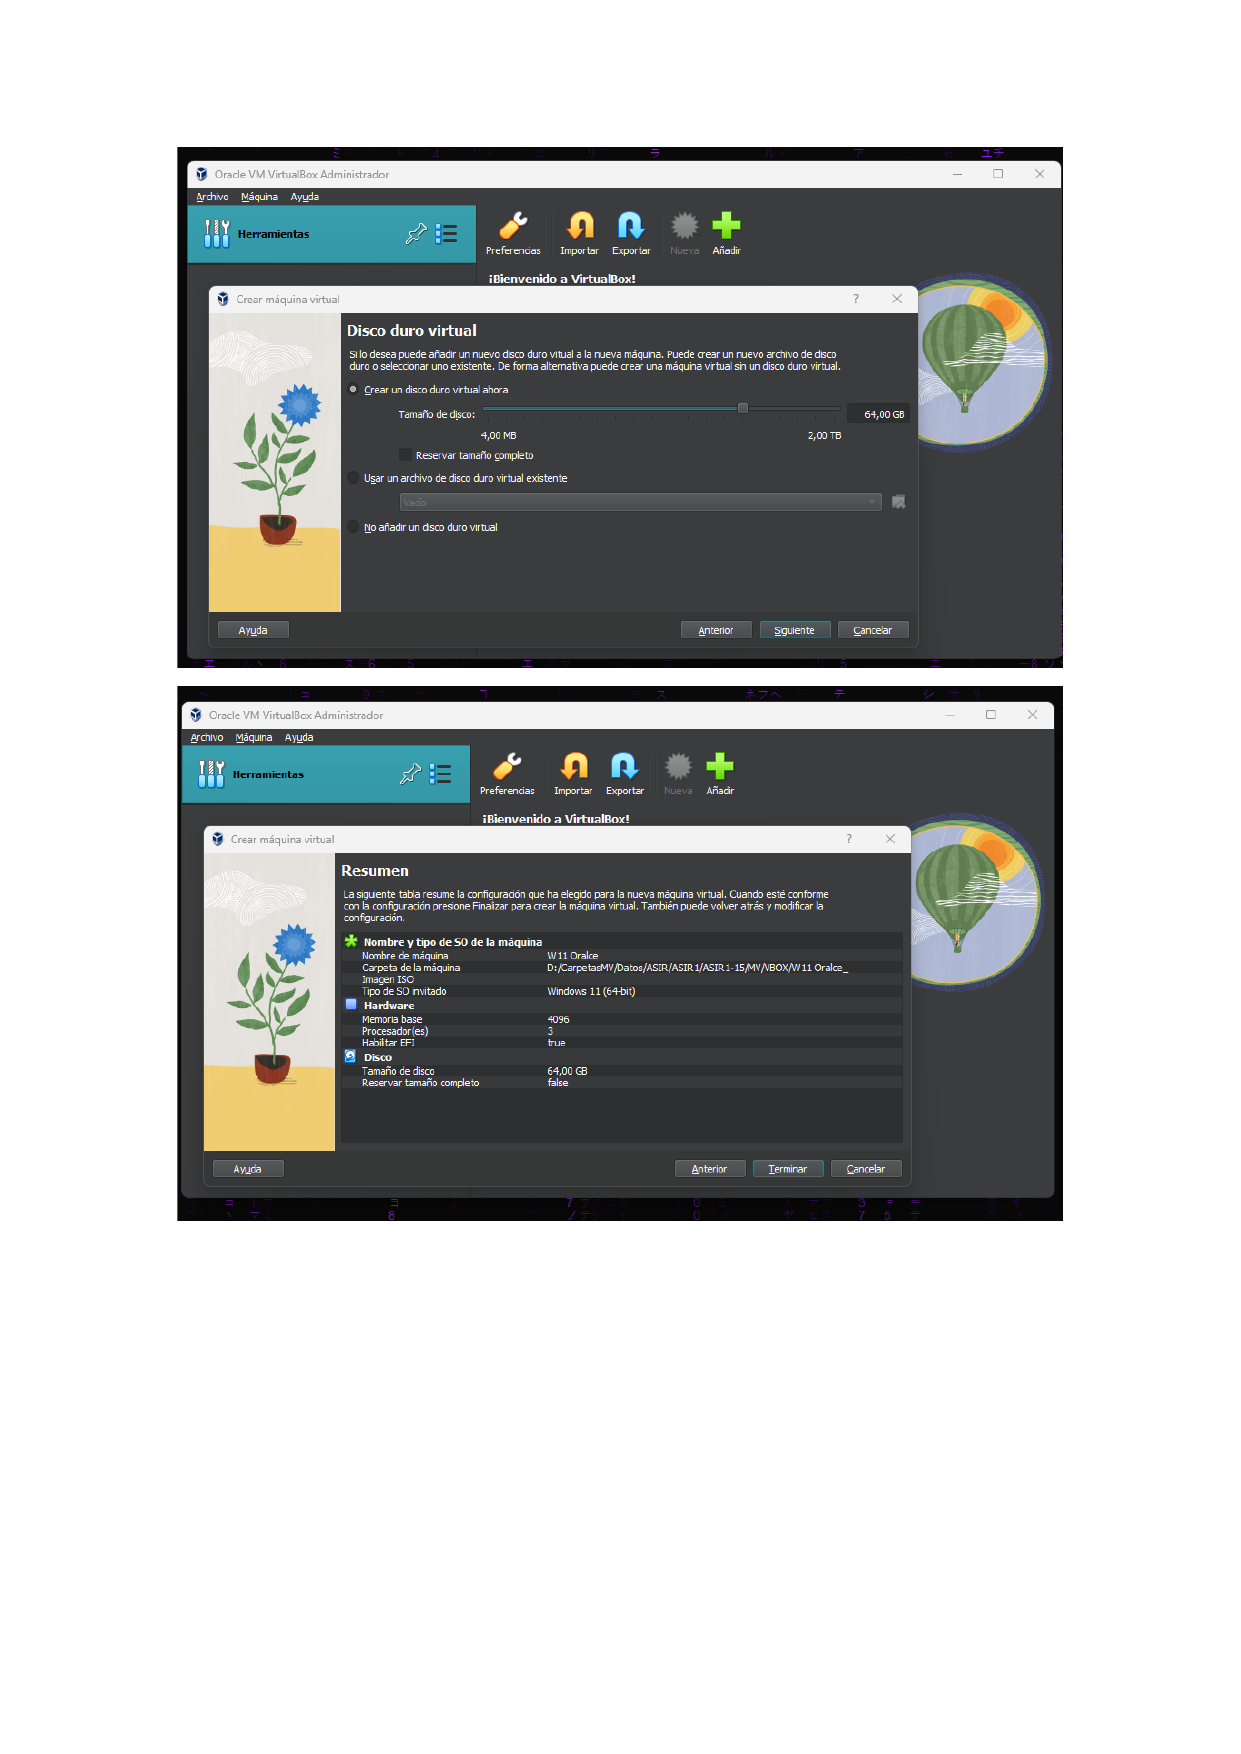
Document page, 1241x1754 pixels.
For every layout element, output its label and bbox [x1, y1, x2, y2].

picture [177, 686, 1063, 1221]
picture [177, 147, 1063, 668]
